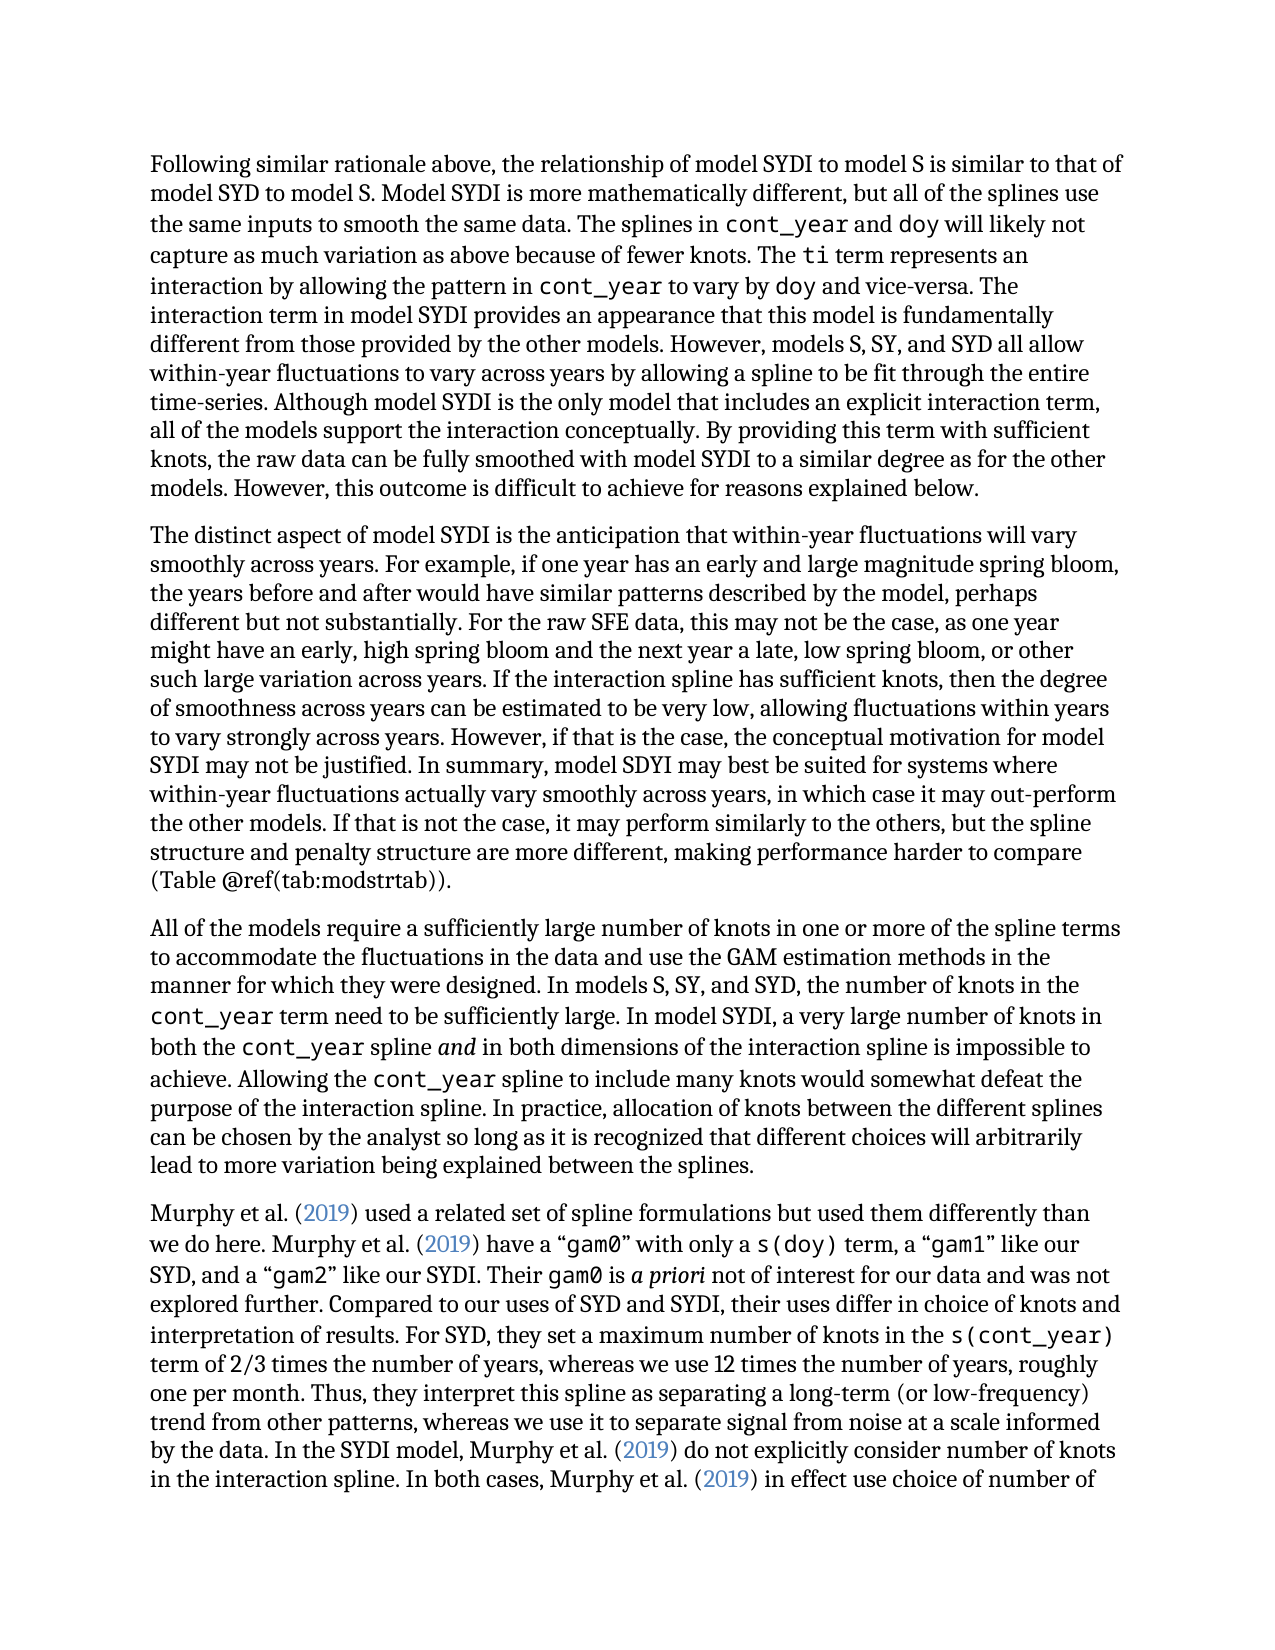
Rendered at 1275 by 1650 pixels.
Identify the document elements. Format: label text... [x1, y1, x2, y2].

text Following similar rationale above, the relationship of model SYDI to model S is similar to that of model SYD to model S. Model SYDI is more mathematically different, but all of the splines use the same inputs to smooth the same data. The splines in cont_year and doy will likely not capture as much variation as above because of fewer knots. The ti term represents an interaction by allowing the pattern in cont_year to vary by doy and vice-versa. The interaction term in model SYDI provides an appearance that this model is fundamentally different from those provided by the other models. However, models S, SY, and SYD all allow within-year fluctuations to vary across years by allowing a spline to be fit through the entire time-series. Although model SYDI is the only model that includes an explicit interaction term, all of the models support the interaction conceptually. By providing this term with sufficient knots, the raw data can be fully smoothed with model SYDI to a similar degree as for the other models. However, this outcome is difficult to achieve for reasons explained below. [150, 150, 1125, 502]
text The distinct aspect of model SYDI is the anticipation that within-year fluctuations will vary smoothly across years. For example, if one year has an early and large magnitude spring bloom, the years before and after would have similar patterns described by the model, perhaps different but not substantially. For the raw SFE data, this may not be the case, as one year might have an early, high spring bloom and the next year a late, low spring bloom, or other such large variation across years. If the interaction spline has sufficient knots, then the degree of smoothness across years can be estimated to be very low, allowing fluctuations within years to vary strongly across years. However, if that is the case, the conceptual motivation for model SYDI may not be justified. In summary, model SDYI may best be suited for systems where within-year fluctuations actually vary smoothly across years, in which case it may out-perform the other models. If that is not the case, it may perform similarly to the others, but the spline structure and penalty structure are more different, making performance harder to compare (Table @ref(tab:modstrtab)). [150, 521, 1125, 895]
text All of the models require a sufficiently large number of knots in one or more of the spline terms to accommodate the fluctuations in the data and use the GAM estimation methods in the manner for which they were designed. In models S, SY, and SYD, the number of knots in the cont_year term need to be sufficiently large. In model SYDI, a very large number of knots in both the cont_year spline and in both dimensions of the interaction spline is impossible to achieve. Allowing the cont_year spline to include many knots would somewhat defeat the purpose of the interaction spline. In practice, allocation of knots between the different splines can be chosen by the analyst so long as it is recognized that different choices will arbitrarily lead to more variation being explained between the splines. [150, 914, 1125, 1180]
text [150, 1199, 1125, 1494]
